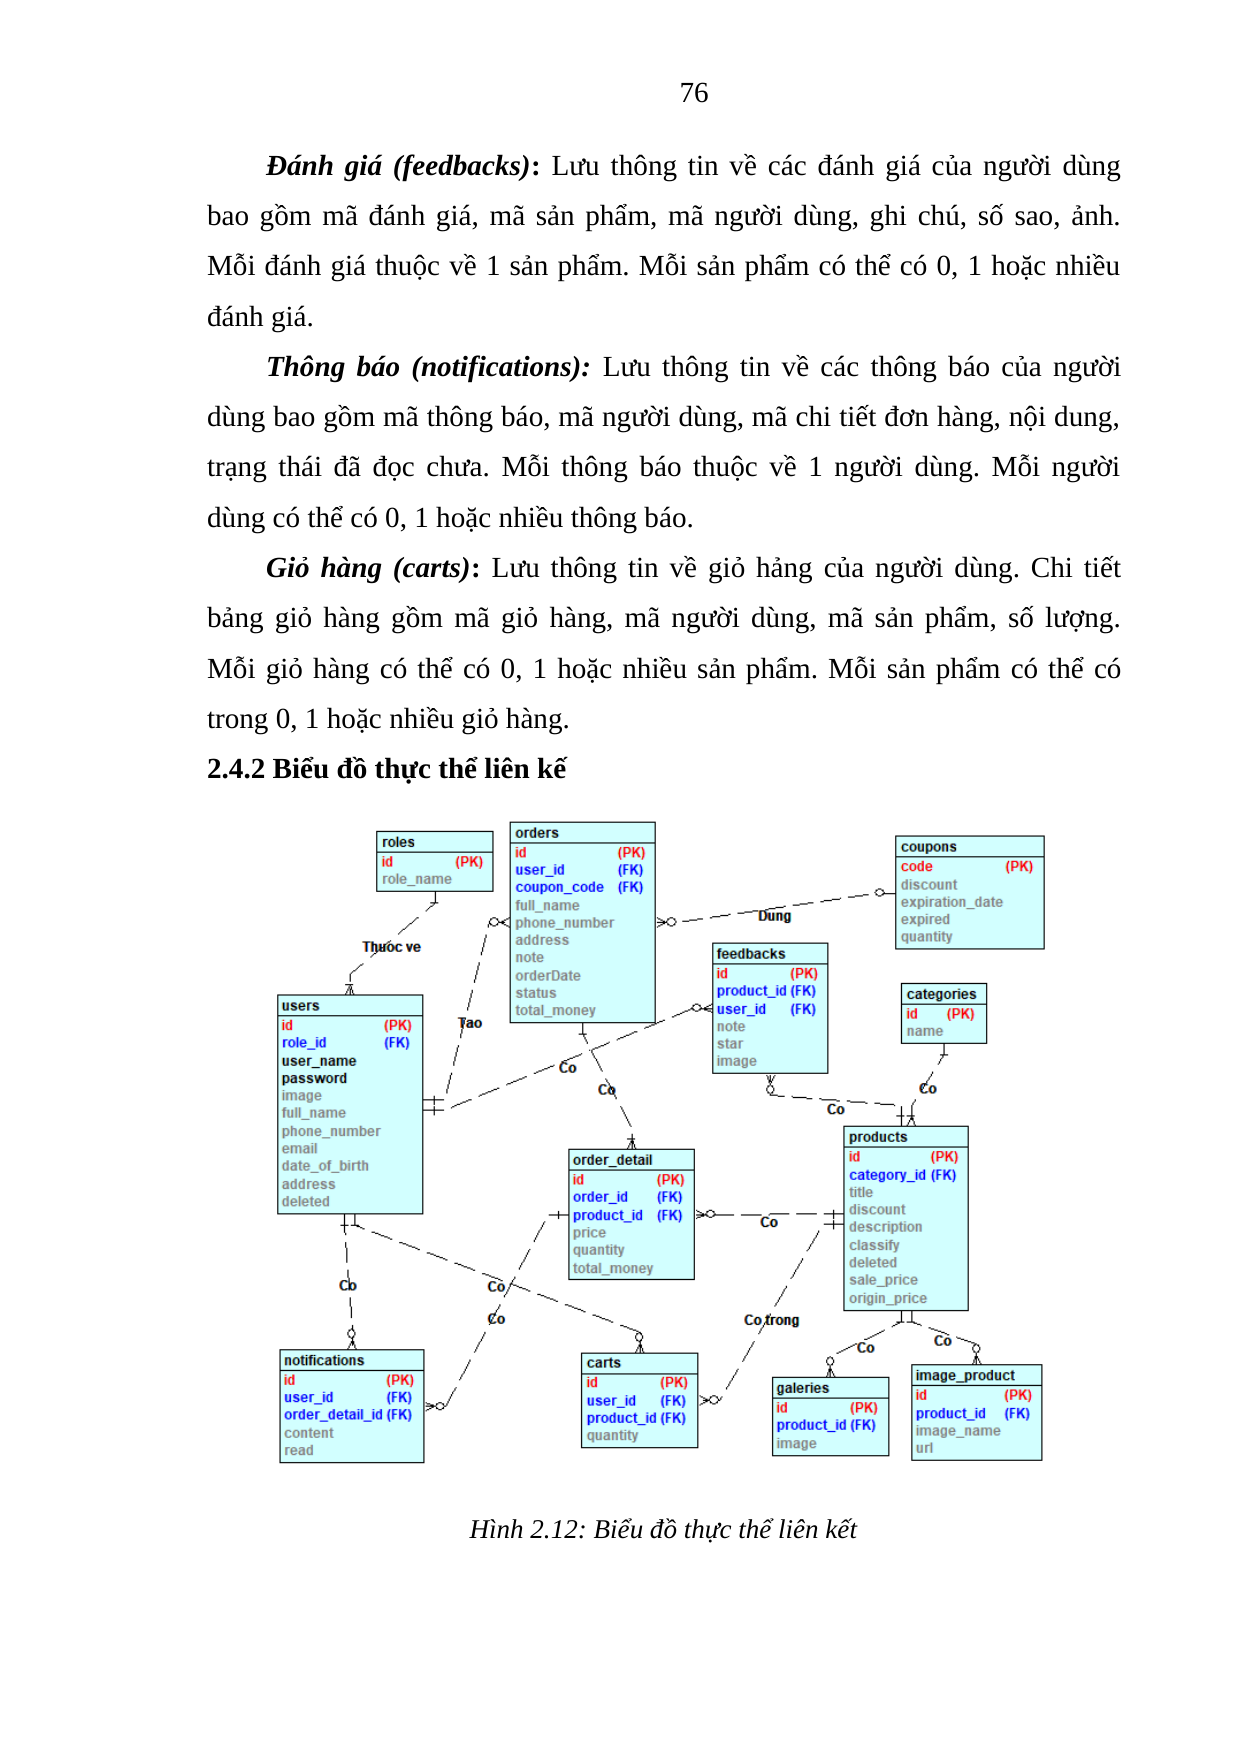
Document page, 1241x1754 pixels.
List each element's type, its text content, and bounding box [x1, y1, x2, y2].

text Đánh giá (feedbacks): Lưu thông tin về các đánh giá của người dùng bao gồm mã đánh giá, mã sản phẩm, mã người dùng, ghi chú, số sao, ảnh. Mỗi đánh giá thuộc về 1 sản phẩm. Mỗi sản phẩm có thể có 0, 1 hoặc nhiều đánh giá. [207, 148, 1122, 332]
text Giỏ hàng (carts): Lưu thông tin về giỏ hảng của người dùng. Chi tiết bảng giỏ hàng gồm mã giỏ hàng, mã người dùng, mã sản phẩm, số lượng. Mỗi giỏ hàng có thể có 0, 1 hoặc nhiều sản phẩm. Mỗi sản phẩm có thể có trong 0, 1 hoặc nhiều giỏ hàng. [207, 550, 1122, 735]
text Thông báo (notifications): Lưu thông tin về các thông báo của người dùng bao gồm mã thông báo, mã người dùng, mã chi tiết đơn hàng, nội dung, trạng thái đã đọc chưa. Mỗi thông báo thuộc về 1 người dùng. Mỗi người dùng có thể có 0, 1 hoặc nhiều thông báo. [207, 349, 1122, 533]
text Hình 2.12: Biểu đồ thực thể liên kết [207, 1513, 1122, 1544]
picture [260, 801, 1069, 1484]
subtitle Biểu đồ thực thể liên kế [207, 751, 1122, 785]
